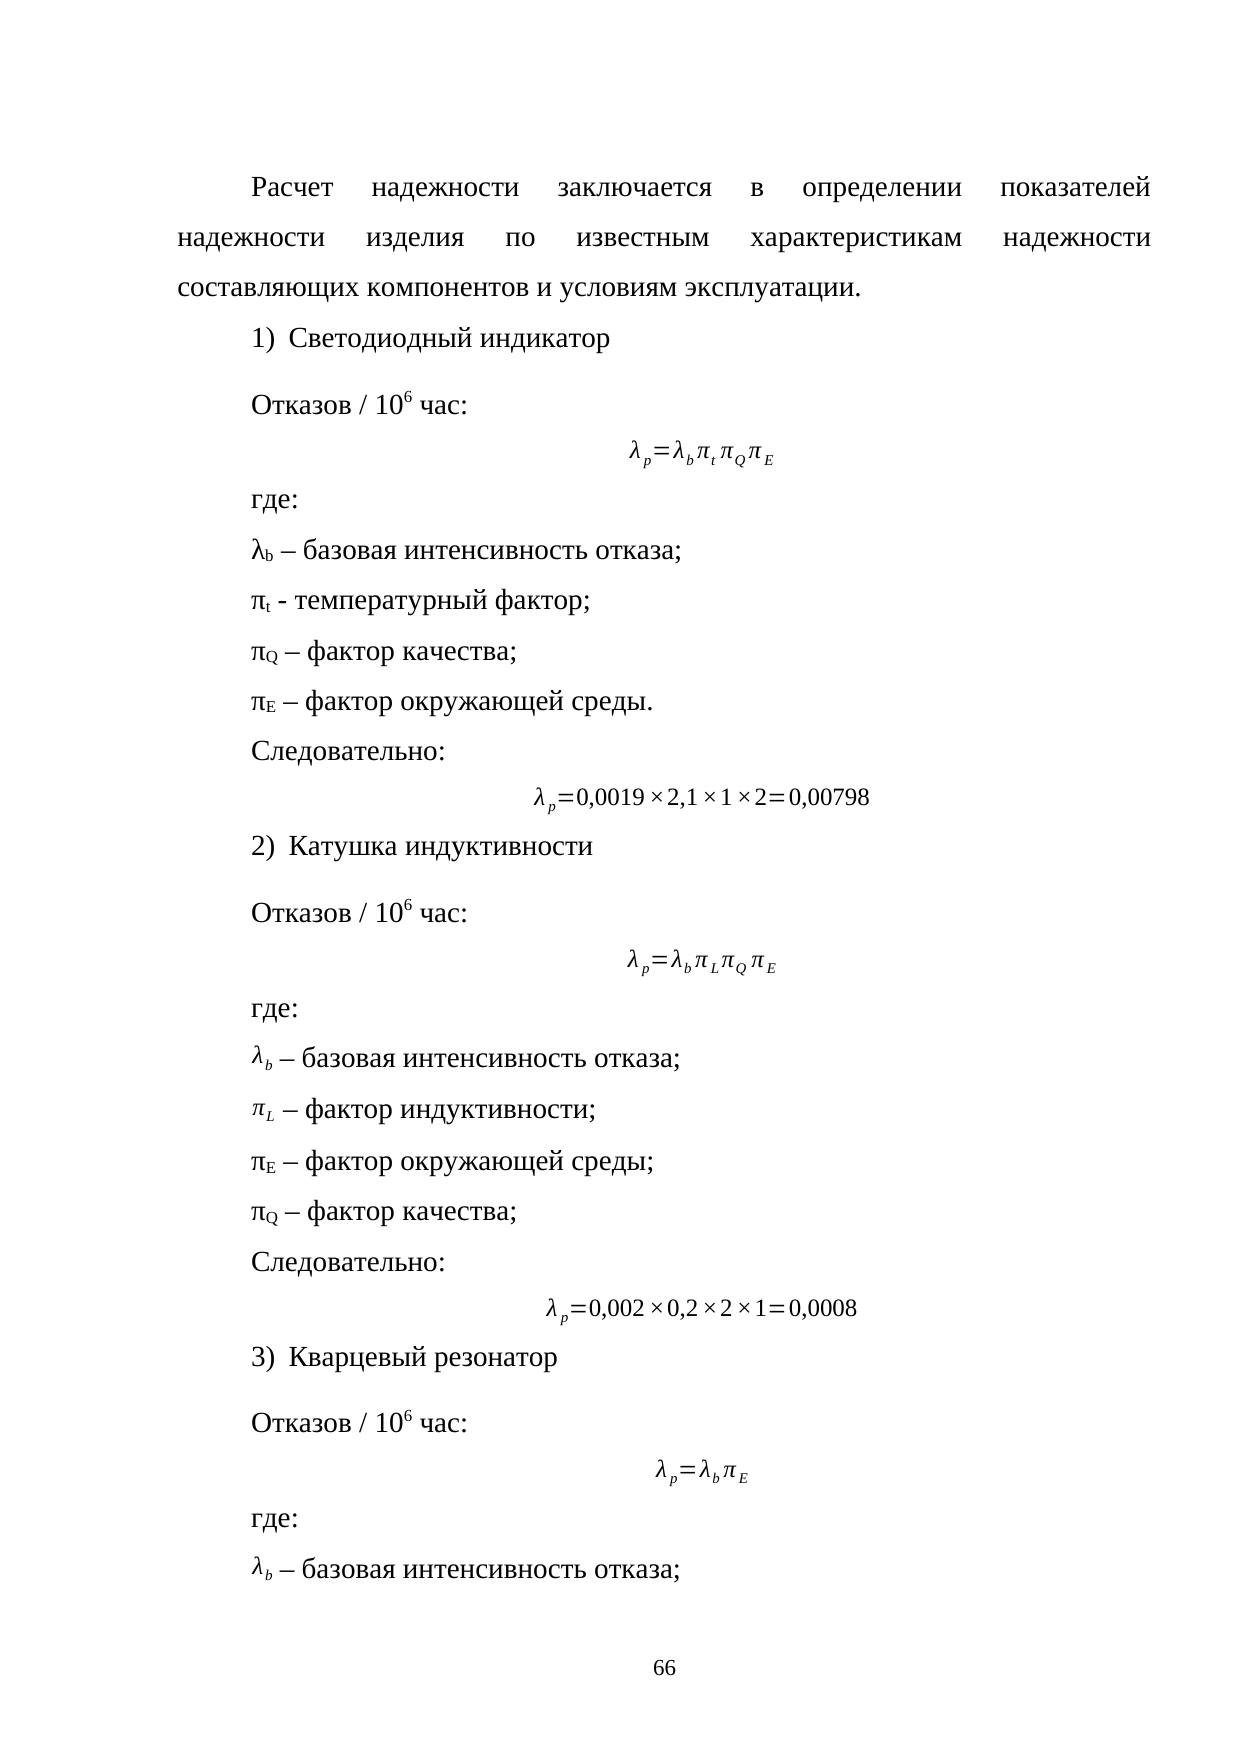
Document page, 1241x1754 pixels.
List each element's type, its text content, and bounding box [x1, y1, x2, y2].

text где: [251, 1500, 1152, 1534]
text πE – фактор окружающей среды. [251, 683, 1152, 716]
text Отказов / 106 час: [251, 387, 1152, 420]
text Следовательно: [251, 1244, 1152, 1277]
text λb – базовая интенсивность отказа; [251, 532, 1152, 566]
text πE – фактор окружающей среды; [251, 1143, 1152, 1177]
text – базовая интенсивность отказа; [251, 1551, 1152, 1586]
list Катушка индуктивности [251, 828, 1152, 862]
text πt - температурный фактор; [251, 582, 1152, 616]
list Светодиодный индикатор [251, 320, 1152, 353]
list Кварцевый резонатор [251, 1339, 1152, 1372]
text Отказов / 106 час: [251, 1406, 1152, 1439]
text где: [251, 482, 1152, 515]
text Отказов / 106 час: [251, 895, 1152, 928]
text πQ – фактор качества; [251, 1193, 1152, 1227]
text где: [251, 990, 1152, 1023]
list Расчет надежности заключается в определении показателей надежности изделия по известным характеристикам надежности составляющих компонентов и условиям эксплуатации. [177, 169, 1152, 303]
text – базовая интенсивность отказа; [251, 1040, 1152, 1075]
text πQ – фактор качества; [251, 633, 1152, 666]
text – фактор индуктивности; [251, 1092, 1152, 1126]
text Следовательно: [251, 733, 1152, 767]
